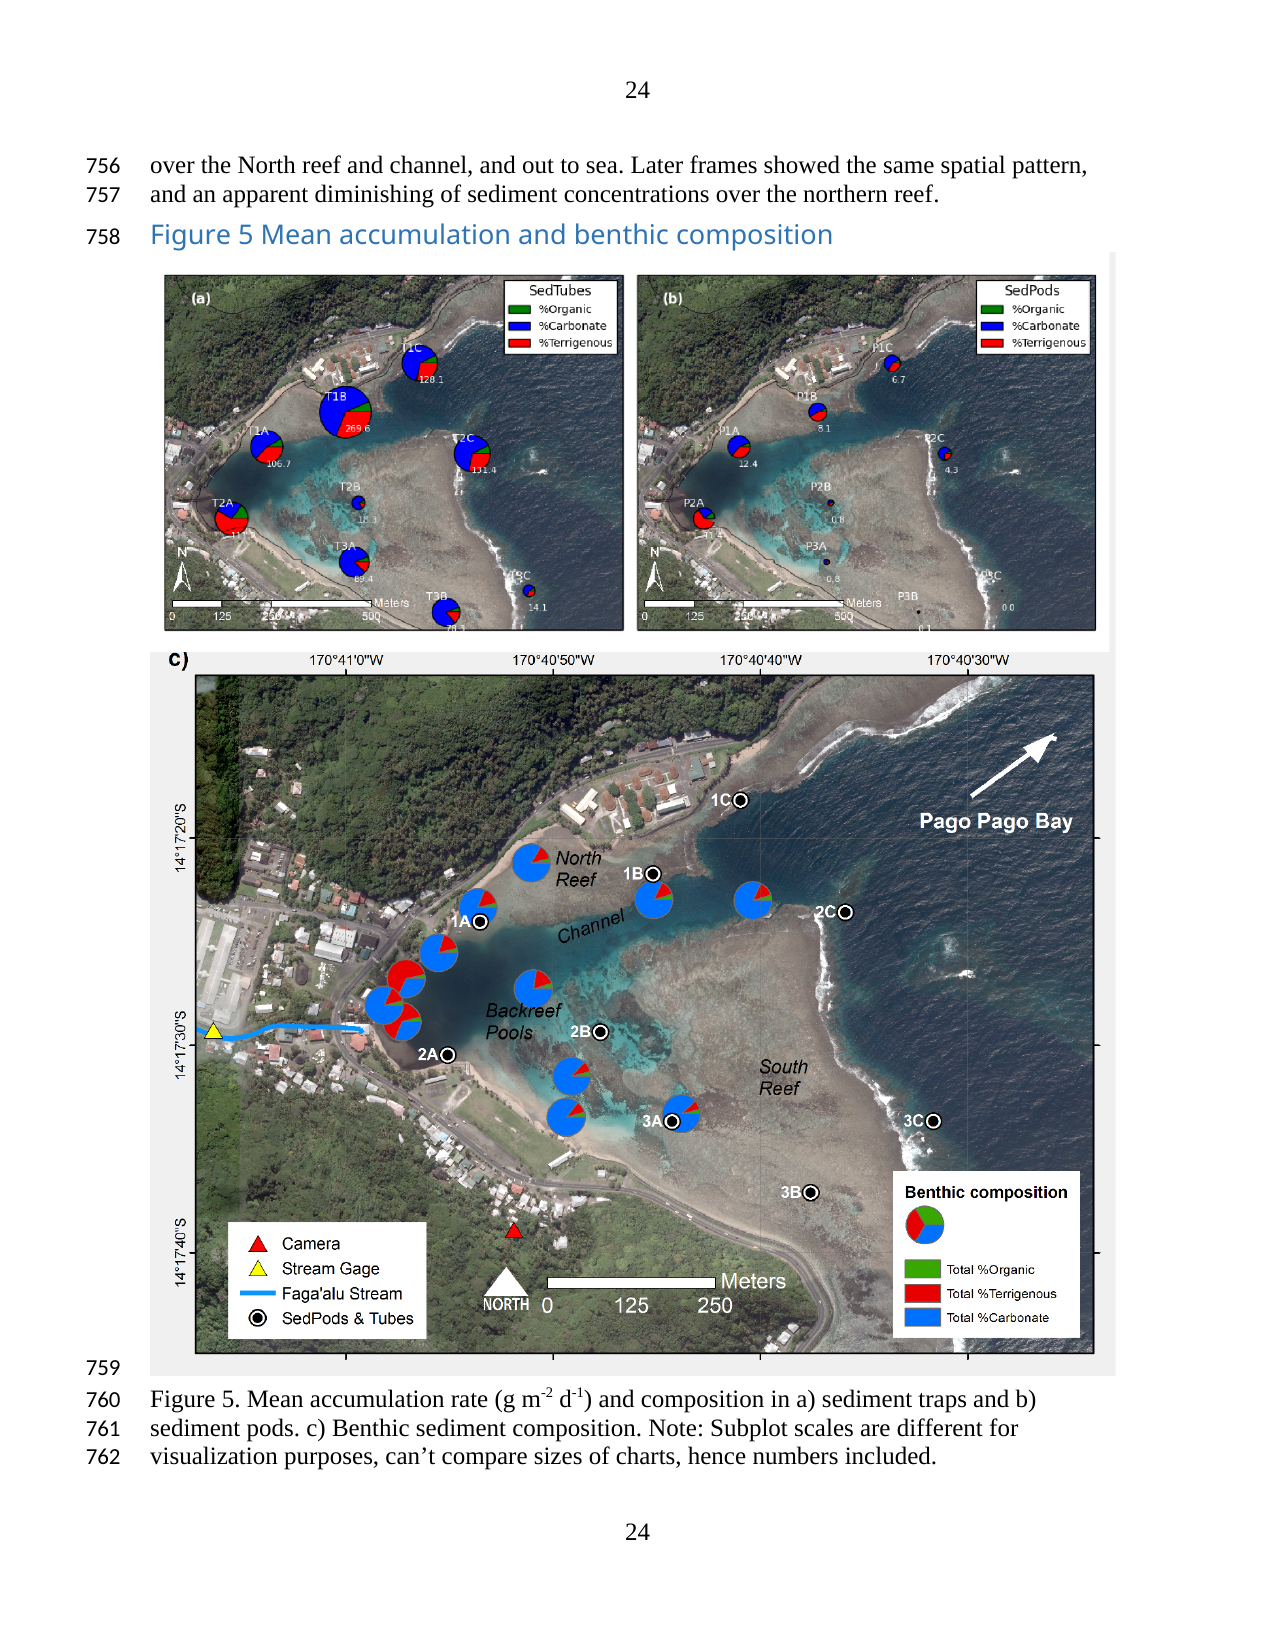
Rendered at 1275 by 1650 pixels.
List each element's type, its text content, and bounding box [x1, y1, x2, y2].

text Figure 5. Mean accumulation rate (g m-2 d-1) and composition in a) sediment traps and b) sediment pods. c) Benthic sediment composition. Note: Subplot scales are different for visualization purposes, can’t compare sizes of charts, hence numbers included. [150, 1384, 1125, 1470]
subtitle Figure 5 Mean accumulation and benthic composition [150, 216, 1125, 253]
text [150, 150, 1125, 207]
picture [150, 252, 1116, 1376]
